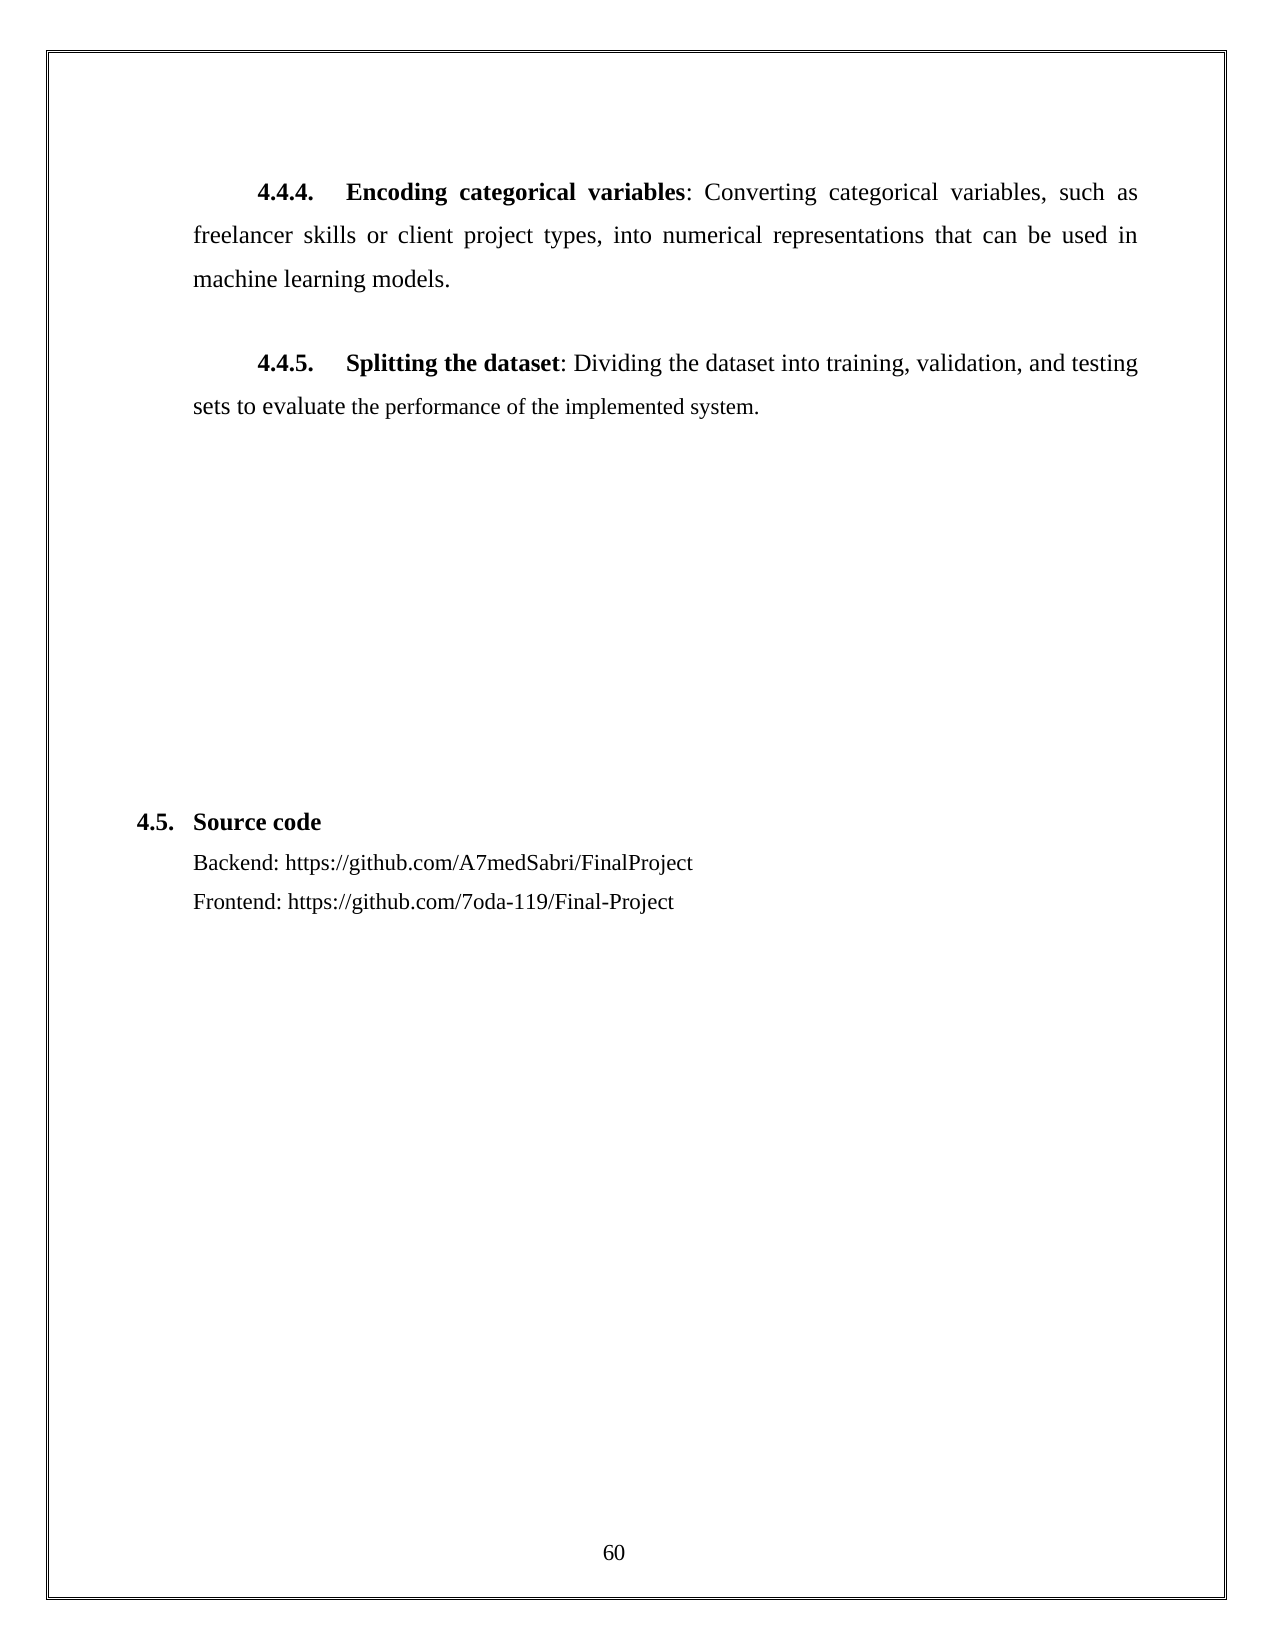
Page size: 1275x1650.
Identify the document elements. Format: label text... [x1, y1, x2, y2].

list Splitting the dataset: Dividing the dataset into training, validation, and testing sets to evaluate the performance of the implemented system. [193, 348, 1138, 420]
list Encoding categorical variables: Converting categorical variables, such as freelancer skills or client project types, into numerical representations that can be used in machine learning models. [193, 177, 1138, 293]
list Backend: https://github.com/A7medSabri/FinalProject [193, 849, 1138, 875]
list Frontend: https://github.com/7oda-119/Final-Project [193, 888, 1138, 914]
list Source code [137, 807, 1138, 835]
